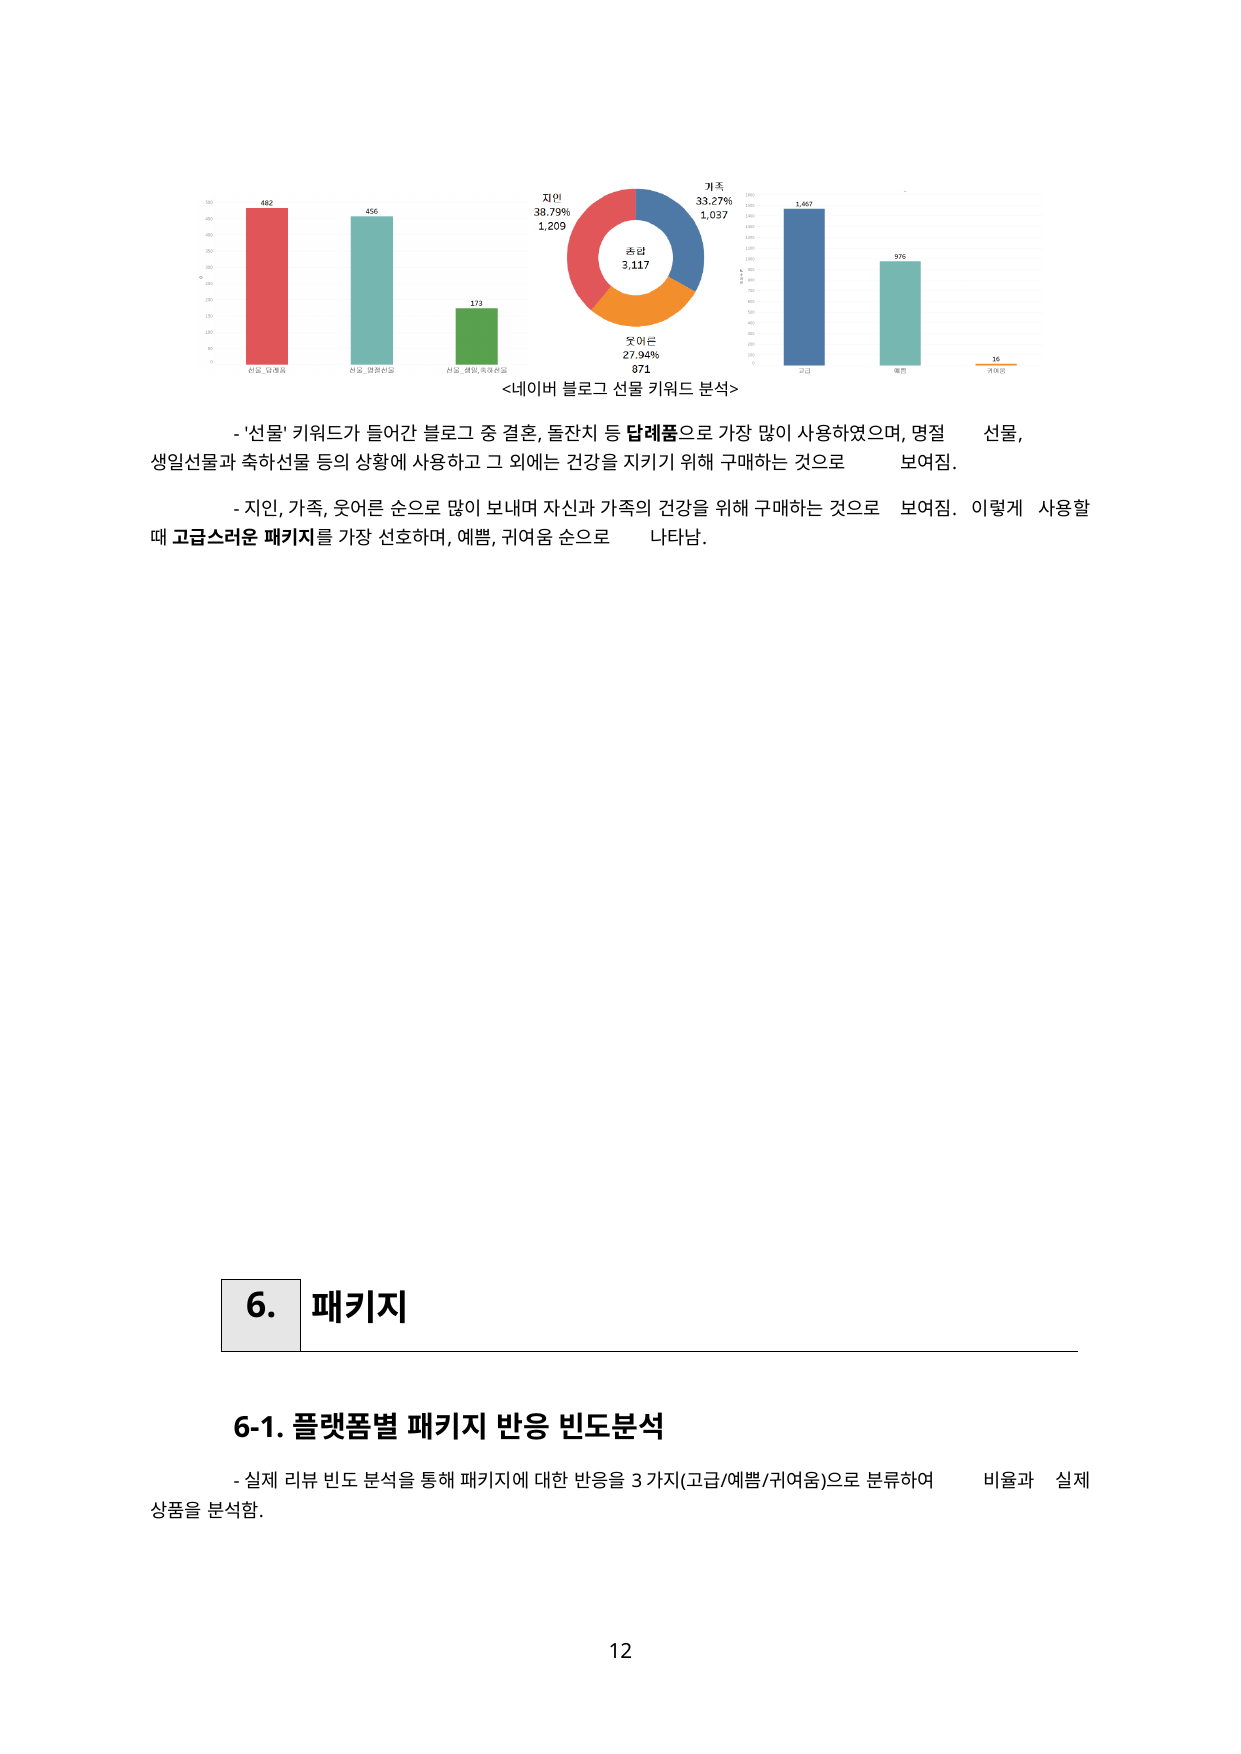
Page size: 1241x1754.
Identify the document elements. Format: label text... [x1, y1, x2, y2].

text - '선물' 키워드가 들어간 블로그 중 결혼, 돌잔치 등 답례품으로 가장 많이 사용하였으며, 명절 선물, 생일선물과 축하선물 등의 상황에 사용하고 그 외에는 건강을 지키기 위해 구매하는 것으로 보여짐. [150, 418, 1090, 475]
text - 실제 리뷰 빈도 분석을 통해 패키지에 대한 반응을 3가지(고급/예쁨/귀여움)으로 분류하여 비율과 실제 상품을 분석함. [150, 1466, 1090, 1522]
table_header 6. [222, 1280, 300, 1351]
text - 지인, 가족, 웃어른 순으로 많이 보내며 자신과 가족의 건강을 위해 구매하는 것으로 보여짐. 이렇게 사용할 때 고급스러운 패키지를 가장 선호하며, 예쁨, 귀여움 순으로 나타남. [150, 494, 1090, 550]
text <네이버 블로그 선물 키워드 분석> [150, 376, 1090, 400]
text 6-1. 플랫폼별 패키지 반응 빈도분석 [150, 1403, 1090, 1446]
picture [196, 177, 1044, 375]
table_header 패키지 [301, 1279, 1077, 1351]
